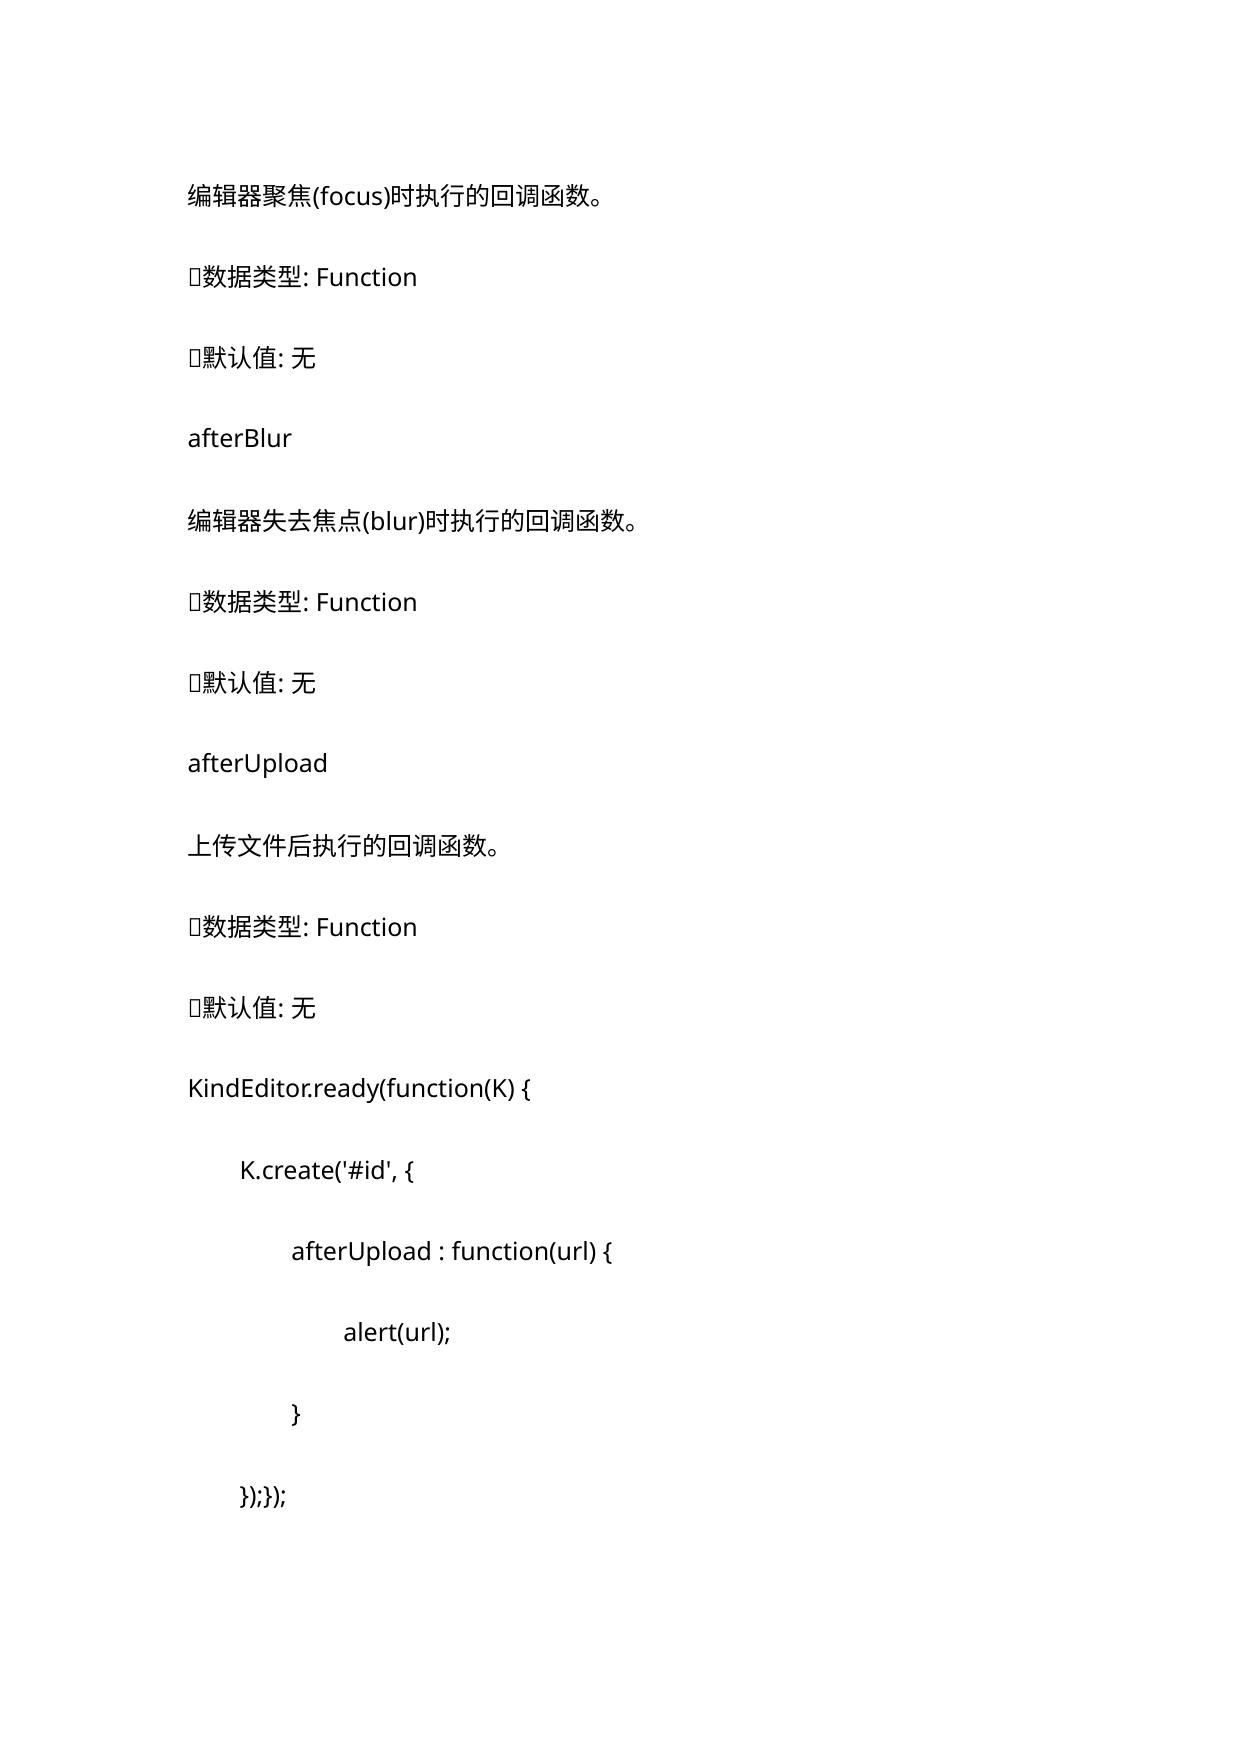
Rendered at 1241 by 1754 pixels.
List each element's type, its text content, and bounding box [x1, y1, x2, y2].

text 数据类型: Function [187, 893, 1053, 958]
text 编辑器聚焦(focus)时执行的回调函数。 [187, 162, 1053, 227]
text } [187, 1381, 1053, 1446]
text K.create('#id', { [187, 1137, 1053, 1202]
text 默认值: 无 [187, 649, 1053, 714]
text 默认值: 无 [187, 974, 1053, 1039]
text KindEditor.ready(function(K) { [187, 1056, 1053, 1121]
text 数据类型: Function [187, 243, 1053, 308]
text 数据类型: Function [187, 568, 1053, 633]
text 默认值: 无 [187, 324, 1053, 389]
text afterUpload : function(url) { [187, 1218, 1053, 1283]
text 上传文件后执行的回调函数。 [187, 812, 1053, 877]
text 编辑器失去焦点(blur)时执行的回调函数。 [187, 487, 1053, 552]
text afterUpload [187, 731, 1053, 796]
text afterBlur [187, 406, 1053, 471]
text alert(url); [187, 1299, 1053, 1364]
text });}); [187, 1462, 1053, 1527]
